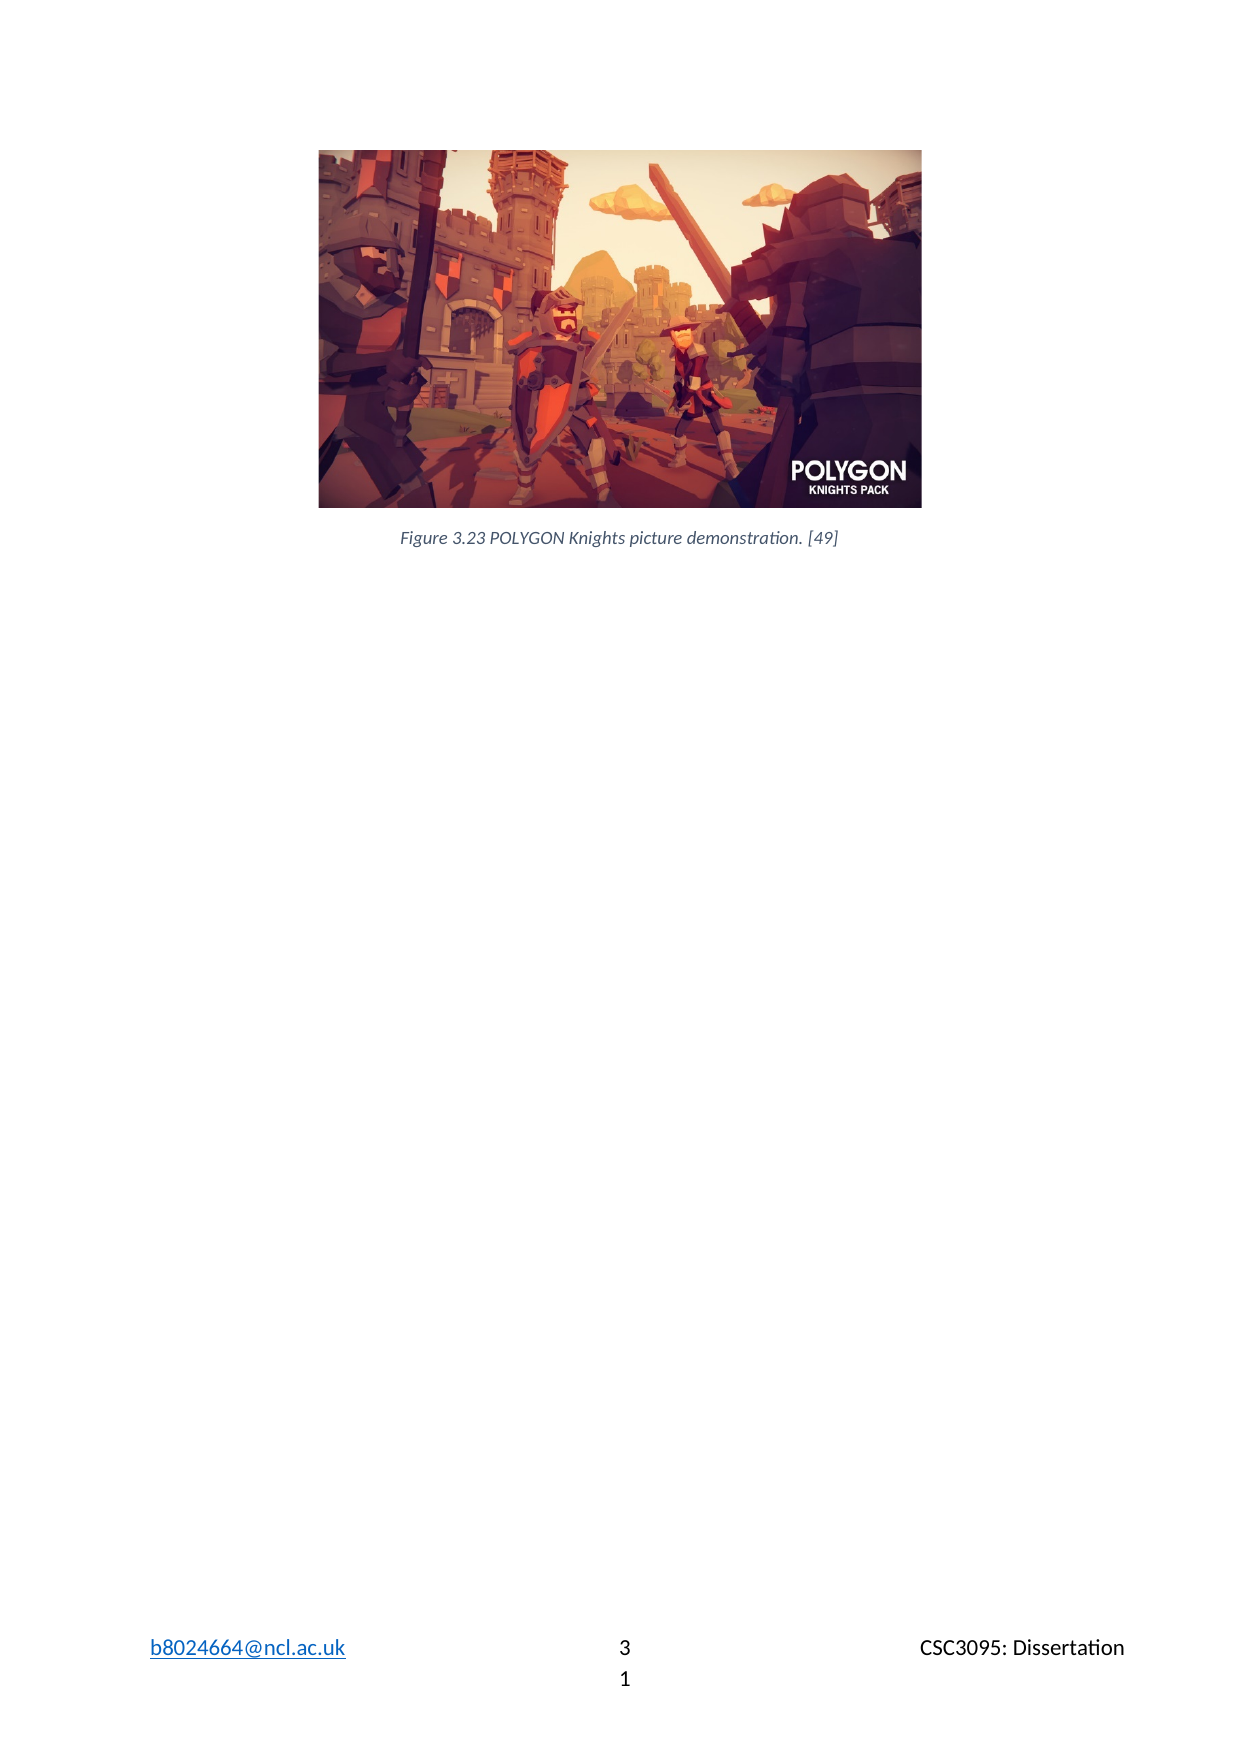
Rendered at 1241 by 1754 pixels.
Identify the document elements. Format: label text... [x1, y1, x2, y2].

picture [318, 150, 922, 508]
text Figure . POLYGON Knights picture demonstration. [150, 526, 1090, 549]
